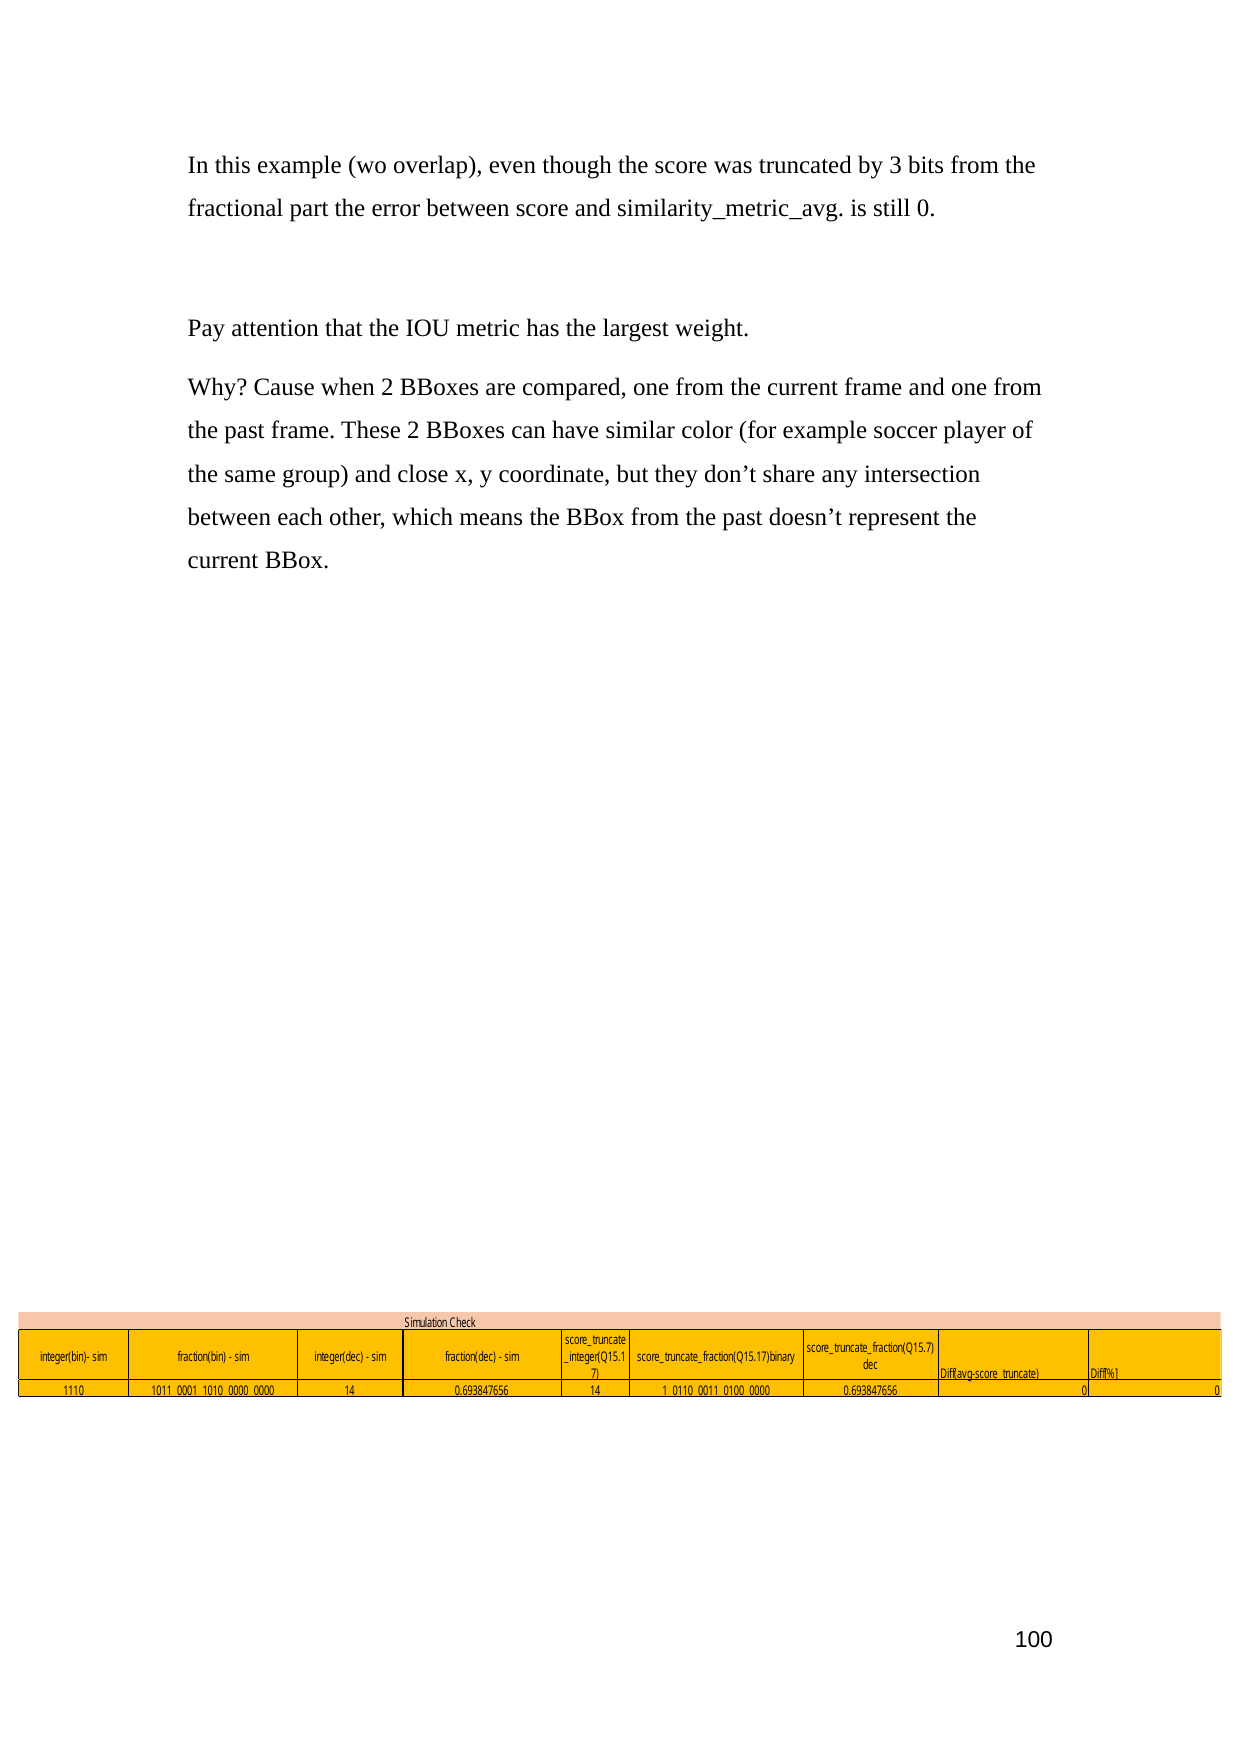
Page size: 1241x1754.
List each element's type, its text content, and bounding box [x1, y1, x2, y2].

text Pay attention that the IOU metric has the largest weight. [187, 313, 1053, 341]
text Why? Cause when 2 BBoxes are compared, one from the current frame and one from the past frame. These 2 BBoxes can have similar color (for example soccer player of the same group) and close x, y coordinate, but they don’t share any intersection between each other, which means the BBox from the past doesn’t represent the current BBox. [187, 372, 1053, 574]
text In this example (wo overlap), even though the score was truncated by 3 bits from the fractional part the error between score and similarity_metric_avg. is still 0. [187, 150, 1053, 222]
